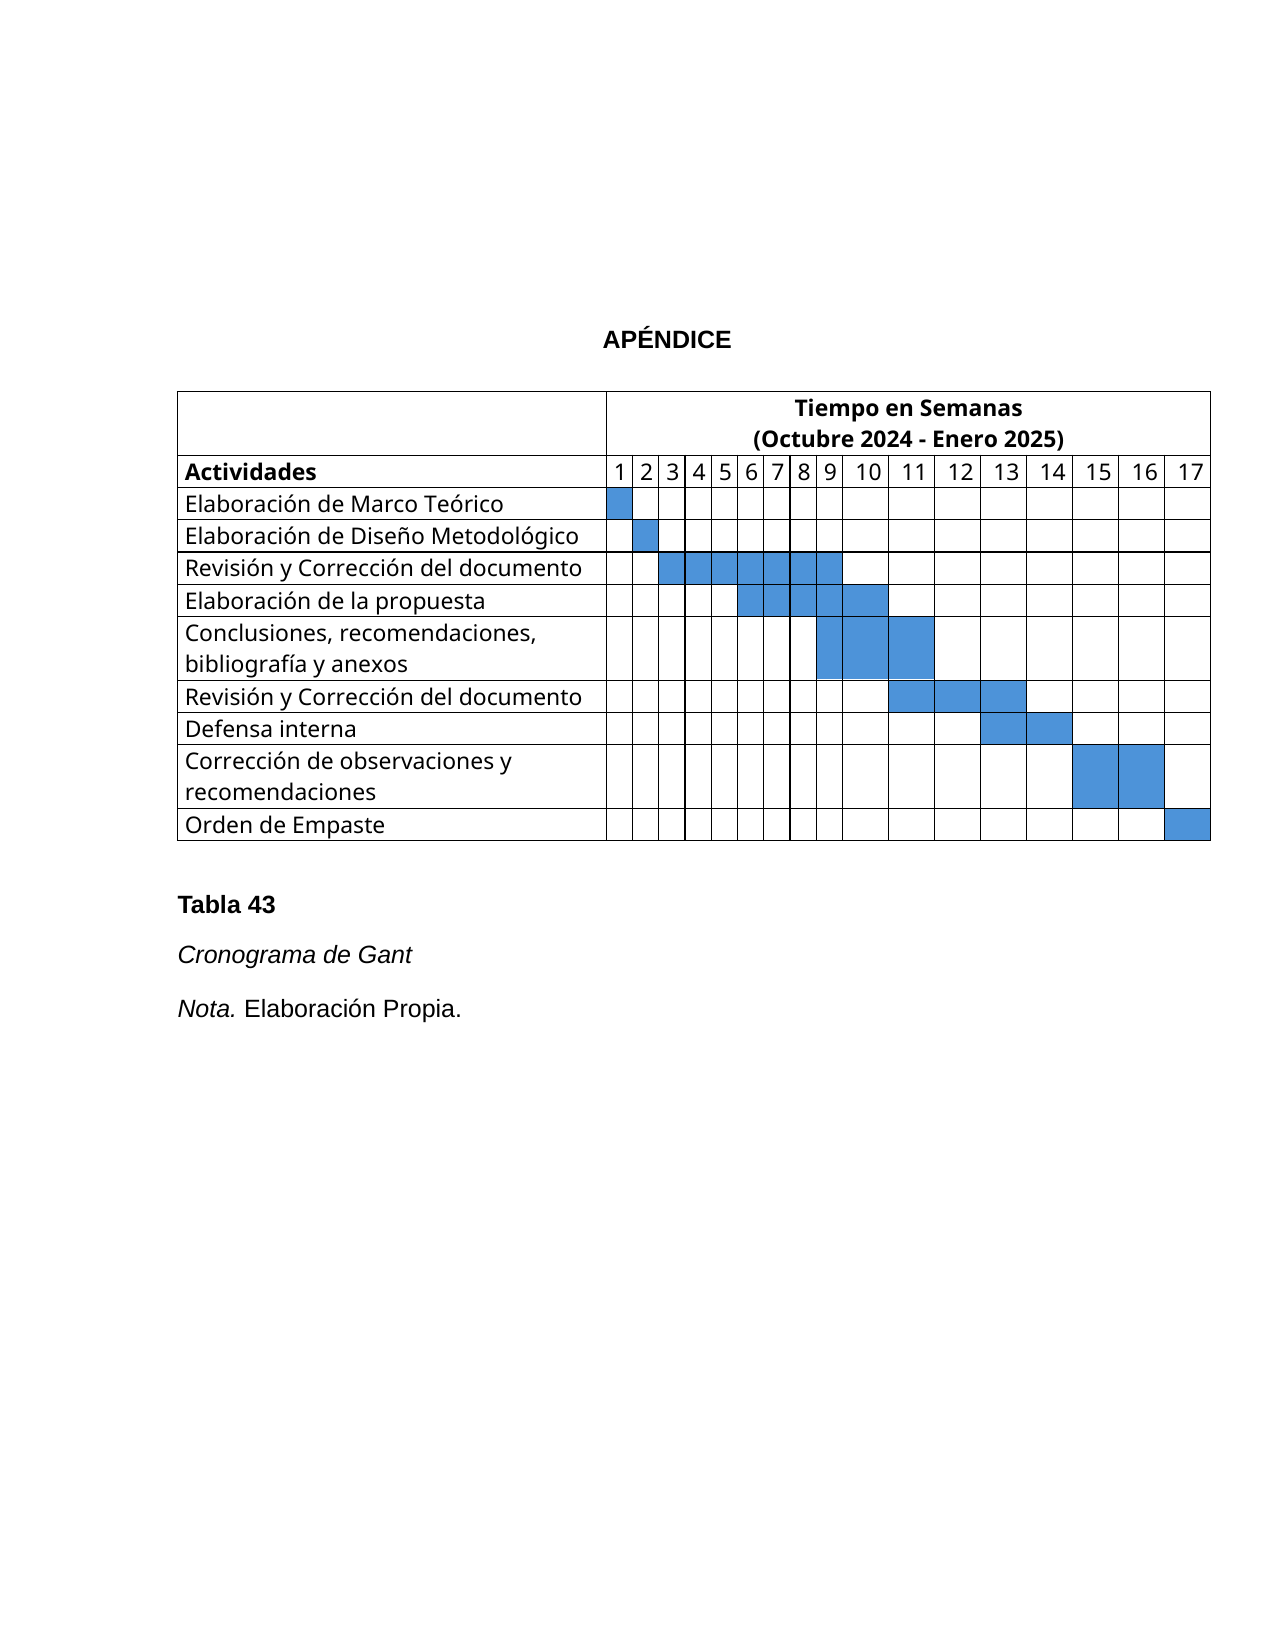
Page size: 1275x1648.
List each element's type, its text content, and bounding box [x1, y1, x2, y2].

table_cell [607, 488, 632, 519]
table_cell [712, 520, 737, 551]
table_cell [659, 681, 684, 712]
table_cell [889, 553, 934, 584]
table_cell [1073, 617, 1118, 679]
table_cell [791, 617, 816, 679]
table_cell [633, 617, 658, 679]
table_cell Corrección de observaciones y recomendaciones [178, 745, 606, 808]
table_cell [607, 553, 632, 584]
table_cell [889, 809, 934, 840]
table_cell [1027, 617, 1072, 679]
table_cell [981, 553, 1026, 584]
table_cell 10 [843, 456, 888, 487]
table_cell [935, 713, 980, 744]
table_cell [686, 809, 711, 840]
table_cell [817, 488, 842, 519]
table_cell 6 [738, 456, 763, 487]
table_cell [633, 809, 658, 840]
table_cell [935, 809, 980, 840]
table_cell 12 [935, 456, 980, 487]
table_cell [843, 585, 888, 616]
table_cell [659, 809, 684, 840]
table_cell [738, 713, 763, 744]
table_cell Conclusiones, recomendaciones, bibliografía y anexos [178, 617, 606, 679]
table_cell 13 [981, 456, 1026, 487]
table_cell [659, 520, 684, 551]
table_cell [817, 809, 842, 840]
table_cell [1119, 617, 1164, 679]
table_cell [1027, 713, 1072, 744]
table_cell [817, 745, 842, 808]
table_cell 7 [764, 456, 789, 487]
table_cell [1027, 488, 1072, 519]
table_cell 15 [1073, 456, 1118, 487]
table_cell [764, 681, 789, 712]
table_cell [935, 585, 980, 616]
table_cell 16 [1119, 456, 1164, 487]
table_cell [889, 681, 934, 712]
table_cell [764, 488, 789, 519]
table_cell [1027, 745, 1072, 808]
table_cell Revisión y Corrección del documento [178, 553, 606, 584]
table_cell [1073, 681, 1118, 712]
table_cell [1165, 809, 1210, 840]
table_cell 3 [659, 456, 684, 487]
table_cell [686, 553, 711, 584]
table_cell [1073, 745, 1118, 808]
table_cell [607, 681, 632, 712]
table_cell [686, 617, 711, 679]
table_cell [843, 617, 888, 679]
table_cell [1165, 745, 1210, 808]
table_cell [791, 488, 816, 519]
table_cell [738, 681, 763, 712]
table_cell [981, 585, 1026, 616]
table_cell [791, 809, 816, 840]
table_cell [686, 488, 711, 519]
table_cell [1073, 520, 1118, 551]
table_cell [607, 745, 632, 808]
table_cell 9 [817, 456, 842, 487]
table_cell [686, 713, 711, 744]
table_cell [843, 809, 888, 840]
table_cell 2 [633, 456, 658, 487]
table_cell [712, 745, 737, 808]
table_cell [686, 520, 711, 551]
table_cell [738, 488, 763, 519]
table_cell [817, 617, 842, 679]
table_cell [1119, 585, 1164, 616]
table_cell [659, 488, 684, 519]
table_cell [843, 745, 888, 808]
table_cell [764, 809, 789, 840]
table_cell [712, 713, 737, 744]
table_cell [764, 553, 789, 584]
table_cell [889, 585, 934, 616]
table_cell Actividades [178, 456, 606, 487]
table_cell [738, 520, 763, 551]
table_cell [659, 745, 684, 808]
table_cell [843, 520, 888, 551]
table_cell [935, 488, 980, 519]
table_cell [1119, 681, 1164, 712]
table_cell 17 [1165, 456, 1210, 487]
table_cell [659, 713, 684, 744]
table_cell [764, 585, 789, 616]
table_cell [738, 809, 763, 840]
table_cell [1119, 809, 1164, 840]
table_cell [1165, 617, 1210, 679]
table_cell [1119, 745, 1164, 808]
table_cell [1073, 585, 1118, 616]
table_cell [712, 681, 737, 712]
table_cell [791, 713, 816, 744]
table_cell [712, 585, 737, 616]
table_cell [1165, 713, 1210, 744]
table_cell [817, 553, 842, 584]
table_cell 14 [1027, 456, 1072, 487]
table_cell [817, 681, 842, 712]
table_cell 1 [607, 456, 632, 487]
table_cell [791, 681, 816, 712]
table_cell [633, 585, 658, 616]
table_cell 8 [791, 456, 816, 487]
table_cell [633, 520, 658, 551]
table_cell [633, 488, 658, 519]
table_cell [981, 745, 1026, 808]
table_cell [843, 713, 888, 744]
table_cell [633, 681, 658, 712]
table_cell [659, 617, 684, 679]
table_cell [935, 520, 980, 551]
table_cell 4 [686, 456, 711, 487]
table_cell Elaboración de la propuesta [178, 585, 606, 616]
table_cell [1119, 713, 1164, 744]
table_cell [686, 745, 711, 808]
table_cell [764, 713, 789, 744]
table_cell [1073, 488, 1118, 519]
table_cell [1027, 809, 1072, 840]
table_cell [1119, 488, 1164, 519]
table_cell [1027, 553, 1072, 584]
table_cell [712, 809, 737, 840]
table_cell [1165, 585, 1210, 616]
table_cell [791, 585, 816, 616]
table_cell [981, 809, 1026, 840]
table_cell [889, 488, 934, 519]
table_cell [935, 553, 980, 584]
table_cell [843, 553, 888, 584]
table_cell Elaboración de Diseño Metodológico [178, 520, 606, 551]
table_cell [607, 520, 632, 551]
table_cell [1073, 809, 1118, 840]
table_cell [738, 617, 763, 679]
text Nota. Elaboración Propia. [177, 994, 1157, 1023]
table_cell [607, 617, 632, 679]
table_cell [843, 681, 888, 712]
table_cell [889, 745, 934, 808]
table_cell [633, 745, 658, 808]
table_cell [712, 553, 737, 584]
table_cell [659, 585, 684, 616]
table_cell [1165, 488, 1210, 519]
table_cell [981, 520, 1026, 551]
table_cell [817, 585, 842, 616]
table_cell Elaboración de Marco Teórico [178, 488, 606, 519]
table_cell Revisión y Corrección del documento [178, 681, 606, 712]
table_cell [1165, 681, 1210, 712]
text Cronograma de Gant [177, 940, 1157, 969]
table_cell [738, 745, 763, 808]
table_cell [817, 520, 842, 551]
table_cell 11 [889, 456, 934, 487]
table_cell [935, 617, 980, 679]
table_cell [1165, 553, 1210, 584]
table_cell [633, 553, 658, 584]
table_cell [981, 713, 1026, 744]
table_cell [1027, 681, 1072, 712]
subtitle APÉNDICE [177, 325, 1157, 354]
table_cell [764, 745, 789, 808]
table_cell [981, 488, 1026, 519]
table_cell [935, 745, 980, 808]
table_cell [764, 520, 789, 551]
table_cell Orden de Empaste [178, 809, 606, 840]
table_cell [889, 713, 934, 744]
table_cell [1027, 585, 1072, 616]
table_header [178, 392, 606, 454]
table_cell [712, 617, 737, 679]
table_cell [981, 617, 1026, 679]
table_cell [935, 681, 980, 712]
table_cell [1073, 553, 1118, 584]
table_cell Defensa interna [178, 713, 606, 744]
table_cell [1119, 520, 1164, 551]
table_cell 5 [712, 456, 737, 487]
table_cell [659, 553, 684, 584]
table_cell [686, 585, 711, 616]
table_cell [738, 585, 763, 616]
table_header Tiempo en Semanas (Octubre 2024 - Enero 2025) [607, 392, 1210, 454]
table_cell [1119, 553, 1164, 584]
table_cell [764, 617, 789, 679]
table_cell [1073, 713, 1118, 744]
table_cell [607, 585, 632, 616]
table_cell [686, 681, 711, 712]
table_cell [791, 520, 816, 551]
table_cell [607, 713, 632, 744]
table_cell [791, 745, 816, 808]
table_cell [738, 553, 763, 584]
table_cell [889, 520, 934, 551]
table_cell [712, 488, 737, 519]
table_cell [817, 713, 842, 744]
table_cell [633, 713, 658, 744]
table_cell [1165, 520, 1210, 551]
table_cell [843, 488, 888, 519]
table_cell [607, 809, 632, 840]
table_cell [1027, 520, 1072, 551]
table_cell [889, 617, 934, 679]
table_cell [981, 681, 1026, 712]
table_cell [791, 553, 816, 584]
